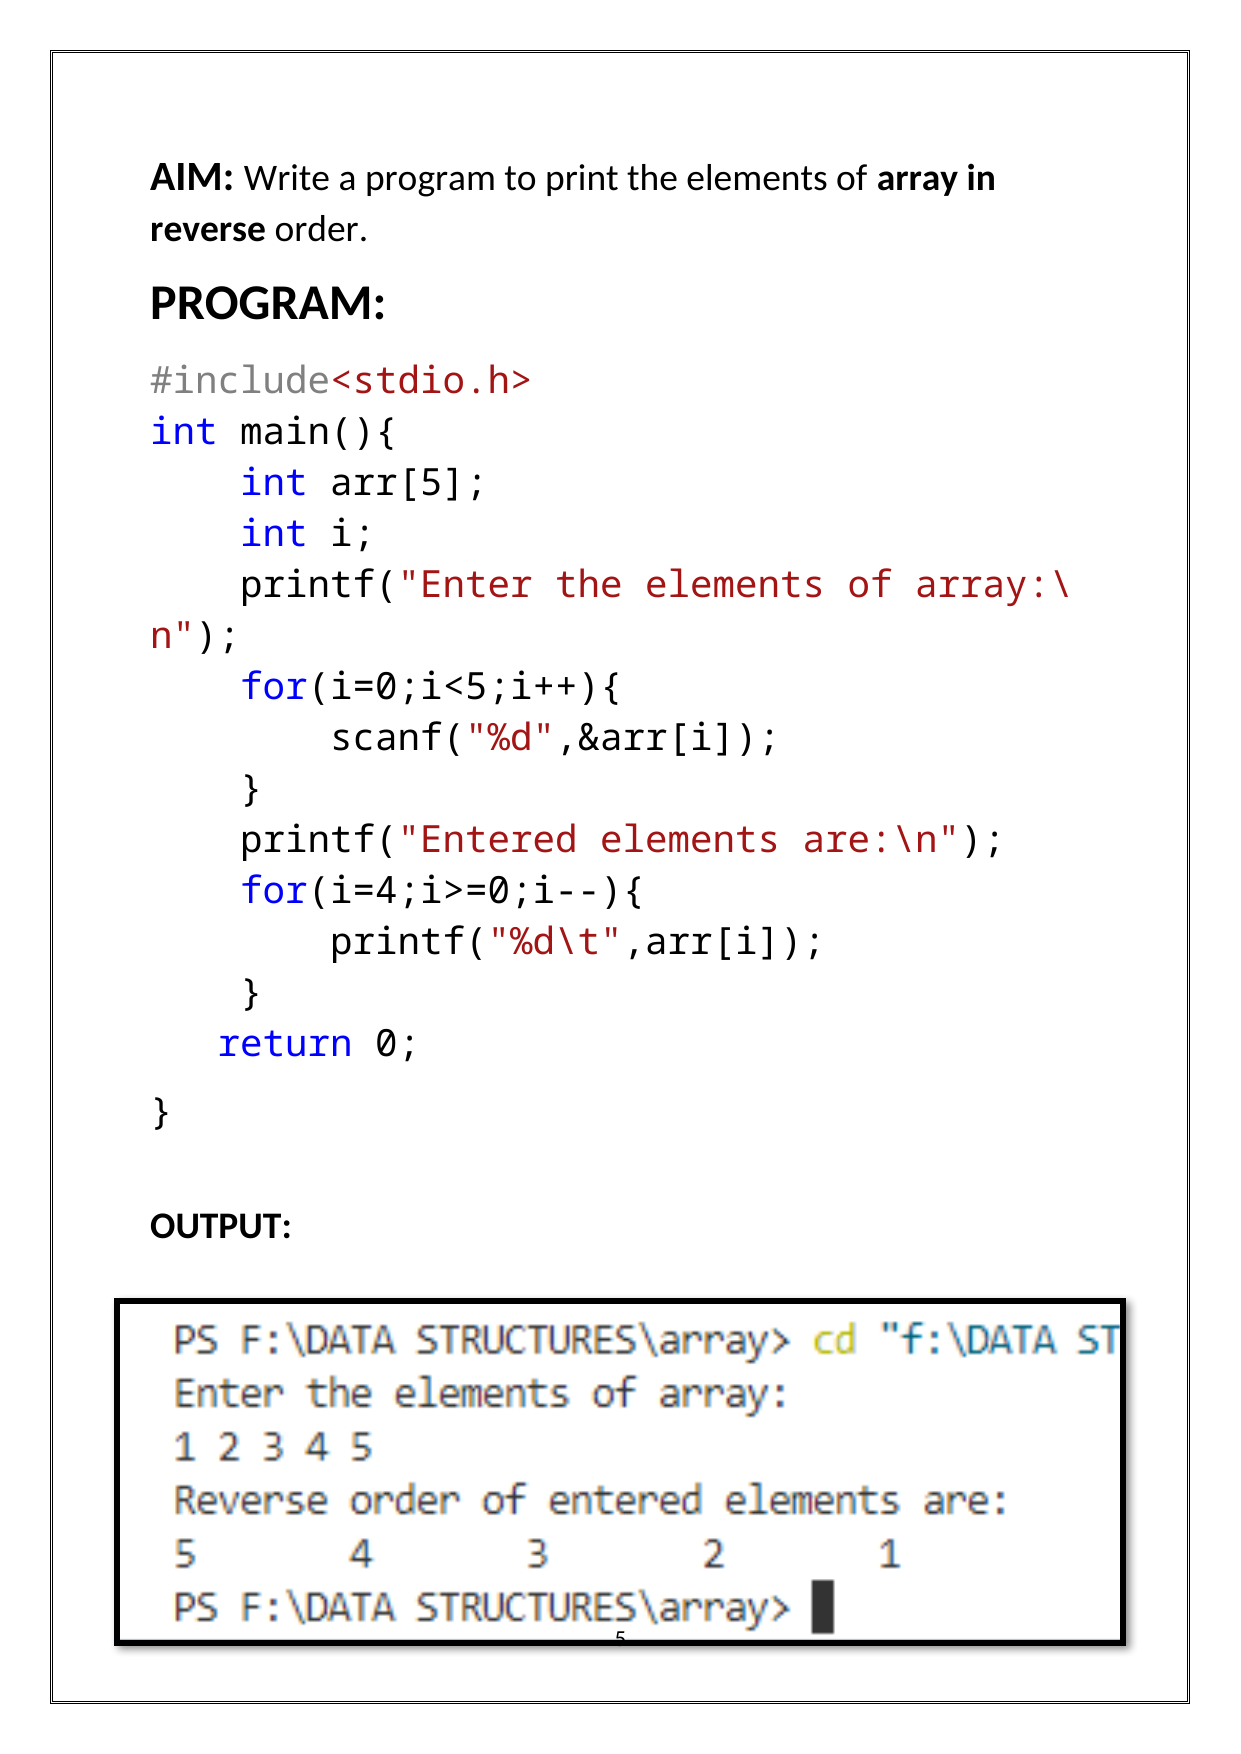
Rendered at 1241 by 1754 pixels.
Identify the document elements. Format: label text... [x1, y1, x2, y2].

text int i; [150, 506, 1090, 557]
text } [150, 1084, 1090, 1135]
text int arr[5]; [150, 455, 1090, 506]
picture [120, 1304, 1120, 1640]
text OUTPUT: [150, 1202, 1090, 1247]
text int main(){ [150, 404, 1090, 455]
text for(i=0;i<5;i++){ [150, 659, 1090, 710]
text #include<stdio.h> [150, 353, 1090, 404]
text scanf("%d",&arr[i]); [150, 710, 1090, 761]
text PROGRAM: [150, 271, 1090, 332]
text for(i=4;i>=0;i--){ [150, 863, 1090, 914]
text printf("%d\t",arr[i]); [150, 914, 1090, 966]
text } [150, 966, 1090, 1017]
text AIM: Write a program to print the elements of array in reverse order. [150, 150, 1090, 250]
text return 0; [150, 1017, 1090, 1068]
text printf("Entered elements are:\n"); [150, 812, 1090, 863]
text } [150, 761, 1090, 812]
text printf("Enter the elements of array:\n"); [150, 557, 1090, 659]
